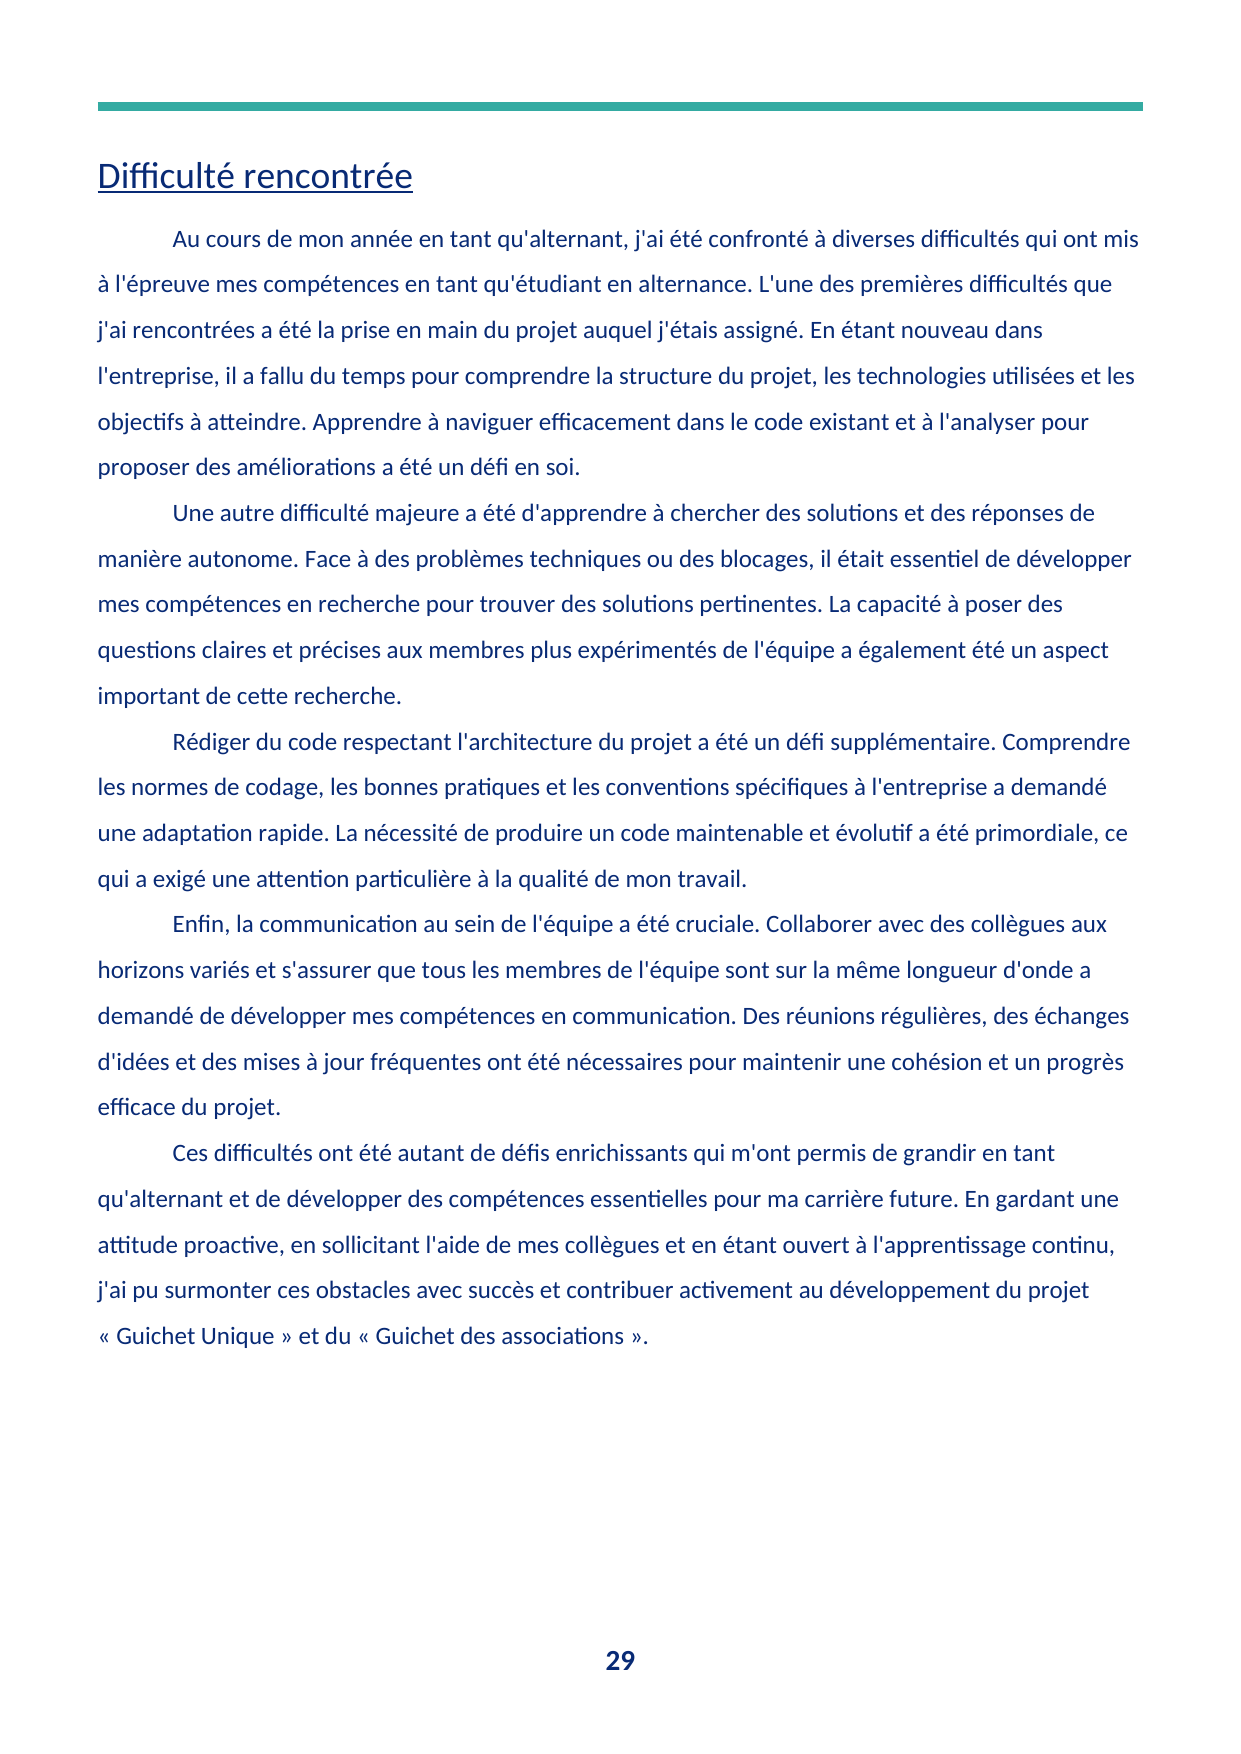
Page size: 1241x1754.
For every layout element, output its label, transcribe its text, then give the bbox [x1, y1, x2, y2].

text Ces difficultés ont été autant de défis enrichissants qui m'ont permis de grandir en tant qu'alternant et de développer des compétences essentielles pour ma carrière future. En gardant une attitude proactive, en sollicitant l'aide de mes collègues et en étant ouvert à l'apprentissage continu, j'ai pu surmonter ces obstacles avec succès et contribuer activement au développement du projet « Guichet Unique » et du « Guichet des associations ». [97, 1137, 1143, 1351]
text Rédiger du code respectant l'architecture du projet a été un défi supplémentaire. Comprendre les normes de codage, les bonnes pratiques et les conventions spécifiques à l'entreprise a demandé une adaptation rapide. La nécessité de produire un code maintenable et évolutif a été primordiale, ce qui a exigé une attention particulière à la qualité de mon travail. [97, 726, 1143, 893]
text Enfin, la communication au sein de l'équipe a été cruciale. Collaborer avec des collègues aux horizons variés et s'assurer que tous les membres de l'équipe sont sur la même longueur d'onde a demandé de développer mes compétences en communication. Des réunions régulières, des échanges d'idées et des mises à jour fréquentes ont été nécessaires pour maintenir une cohésion et un progrès efficace du projet. [97, 909, 1143, 1122]
text Une autre difficulté majeure a été d'apprendre à chercher des solutions et des réponses de manière autonome. Face à des problèmes techniques ou des blocages, il était essentiel de développer mes compétences en recherche pour trouver des solutions pertinentes. La capacité à poser des questions claires et précises aux membres plus expérimentés de l'équipe a également été un aspect important de cette recherche. [97, 497, 1143, 711]
text Au cours de mon année en tant qu'alternant, j'ai été confronté à diverses difficultés qui ont mis à l'épreuve mes compétences en tant qu'étudiant en alternance. L'une des premières difficultés que j'ai rencontrées a été la prise en main du projet auquel j'étais assigné. En étant nouveau dans l'entreprise, il a fallu du temps pour comprendre la structure du projet, les technologies utilisées et les objectifs à atteindre. Apprendre à naviguer efficacement dans le code existant et à l'analyser pour proposer des améliorations a été un défi en soi. [97, 223, 1143, 482]
subtitle Difficulté rencontrée [97, 152, 1143, 198]
